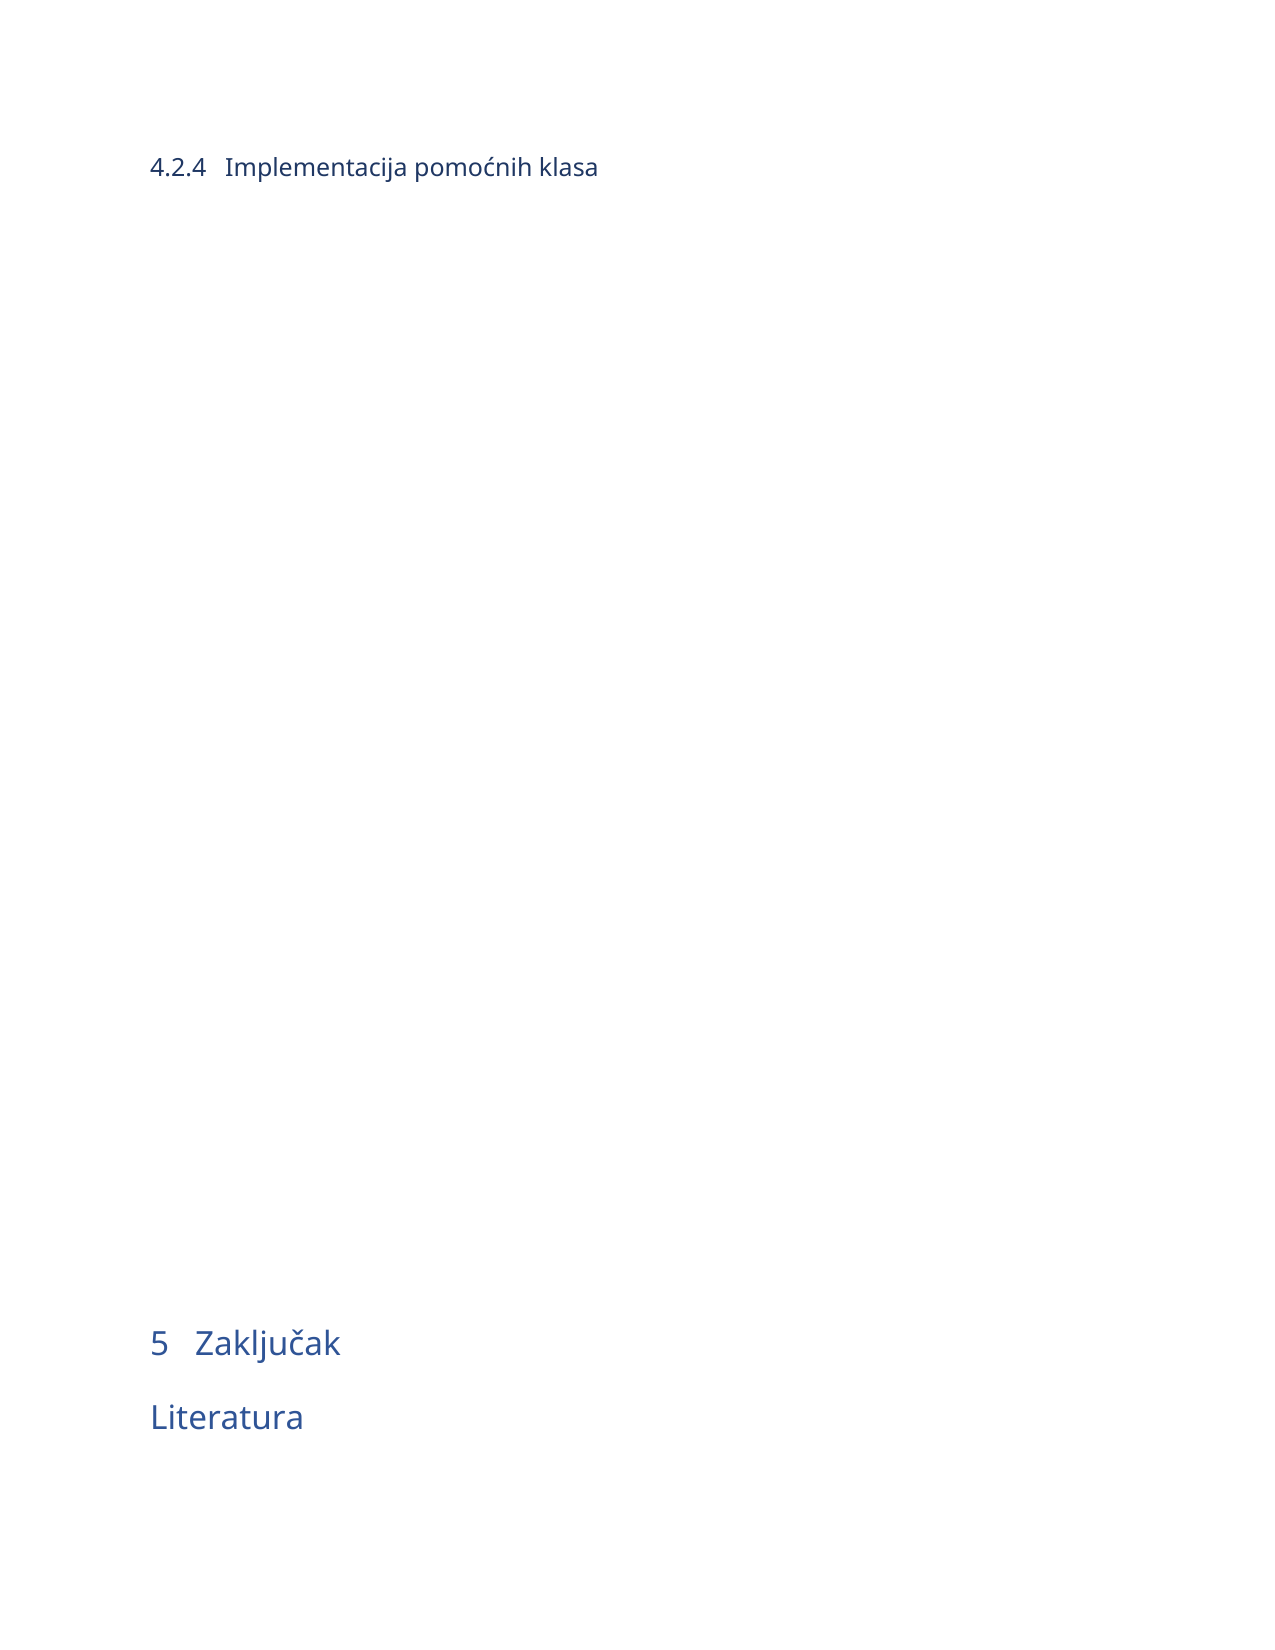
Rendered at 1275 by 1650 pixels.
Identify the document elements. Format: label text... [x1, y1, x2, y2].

subtitle Zaključak [150, 1320, 1125, 1366]
subtitle Implementacija pomoćnih klasa [150, 150, 1125, 184]
subtitle Literatura [150, 1394, 1125, 1439]
